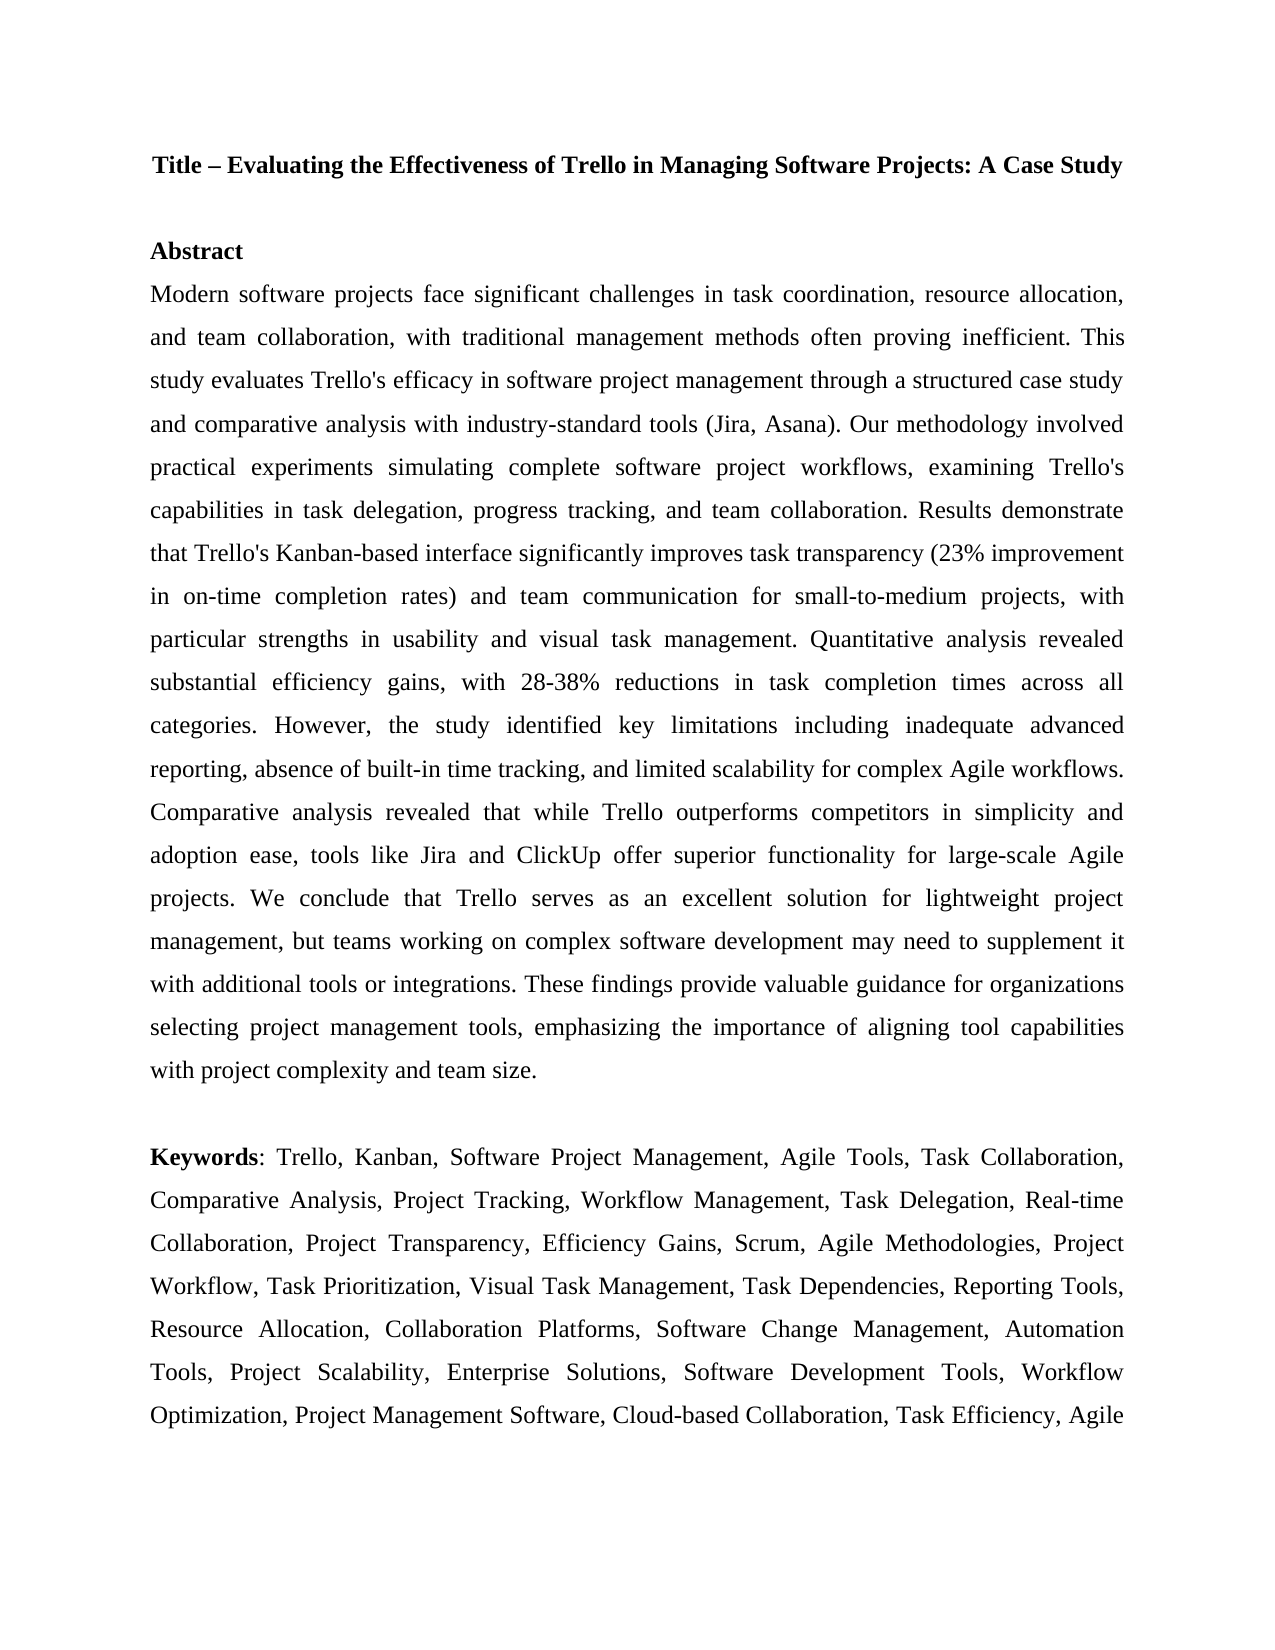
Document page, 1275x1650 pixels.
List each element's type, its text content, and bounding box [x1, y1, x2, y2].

text Abstract [150, 236, 1125, 265]
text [150, 1142, 1125, 1429]
text Modern software projects face significant challenges in task coordination, resource allocation, and team collaboration, with traditional management methods often proving inefficient. This study evaluates Trello's efficacy in software project management through a structured case study and comparative analysis with industry-standard tools (Jira, Asana). Our methodology involved practical experiments simulating complete software project workflows, examining Trello's capabilities in task delegation, progress tracking, and team collaboration. Results demonstrate that Trello's Kanban-based interface significantly improves task transparency (23% improvement in on-time completion rates) and team communication for small-to-medium projects, with particular strengths in usability and visual task management. Quantitative analysis revealed substantial efficiency gains, with 28-38% reductions in task completion times across all categories. However, the study identified key limitations including inadequate advanced reporting, absence of built-in time tracking, and limited scalability for complex Agile workflows. Comparative analysis revealed that while Trello outperforms competitors in simplicity and adoption ease, tools like Jira and ClickUp offer superior functionality for large-scale Agile projects. We conclude that Trello serves as an excellent solution for lightweight project management, but teams working on complex software development may need to supplement it with additional tools or integrations. These findings provide valuable guidance for organizations selecting project management tools, emphasizing the importance of aligning tool capabilities with project complexity and team size. [150, 279, 1125, 1084]
text Title – Evaluating the Effectiveness of Trello in Managing Software Projects: A Case Study [150, 150, 1125, 179]
